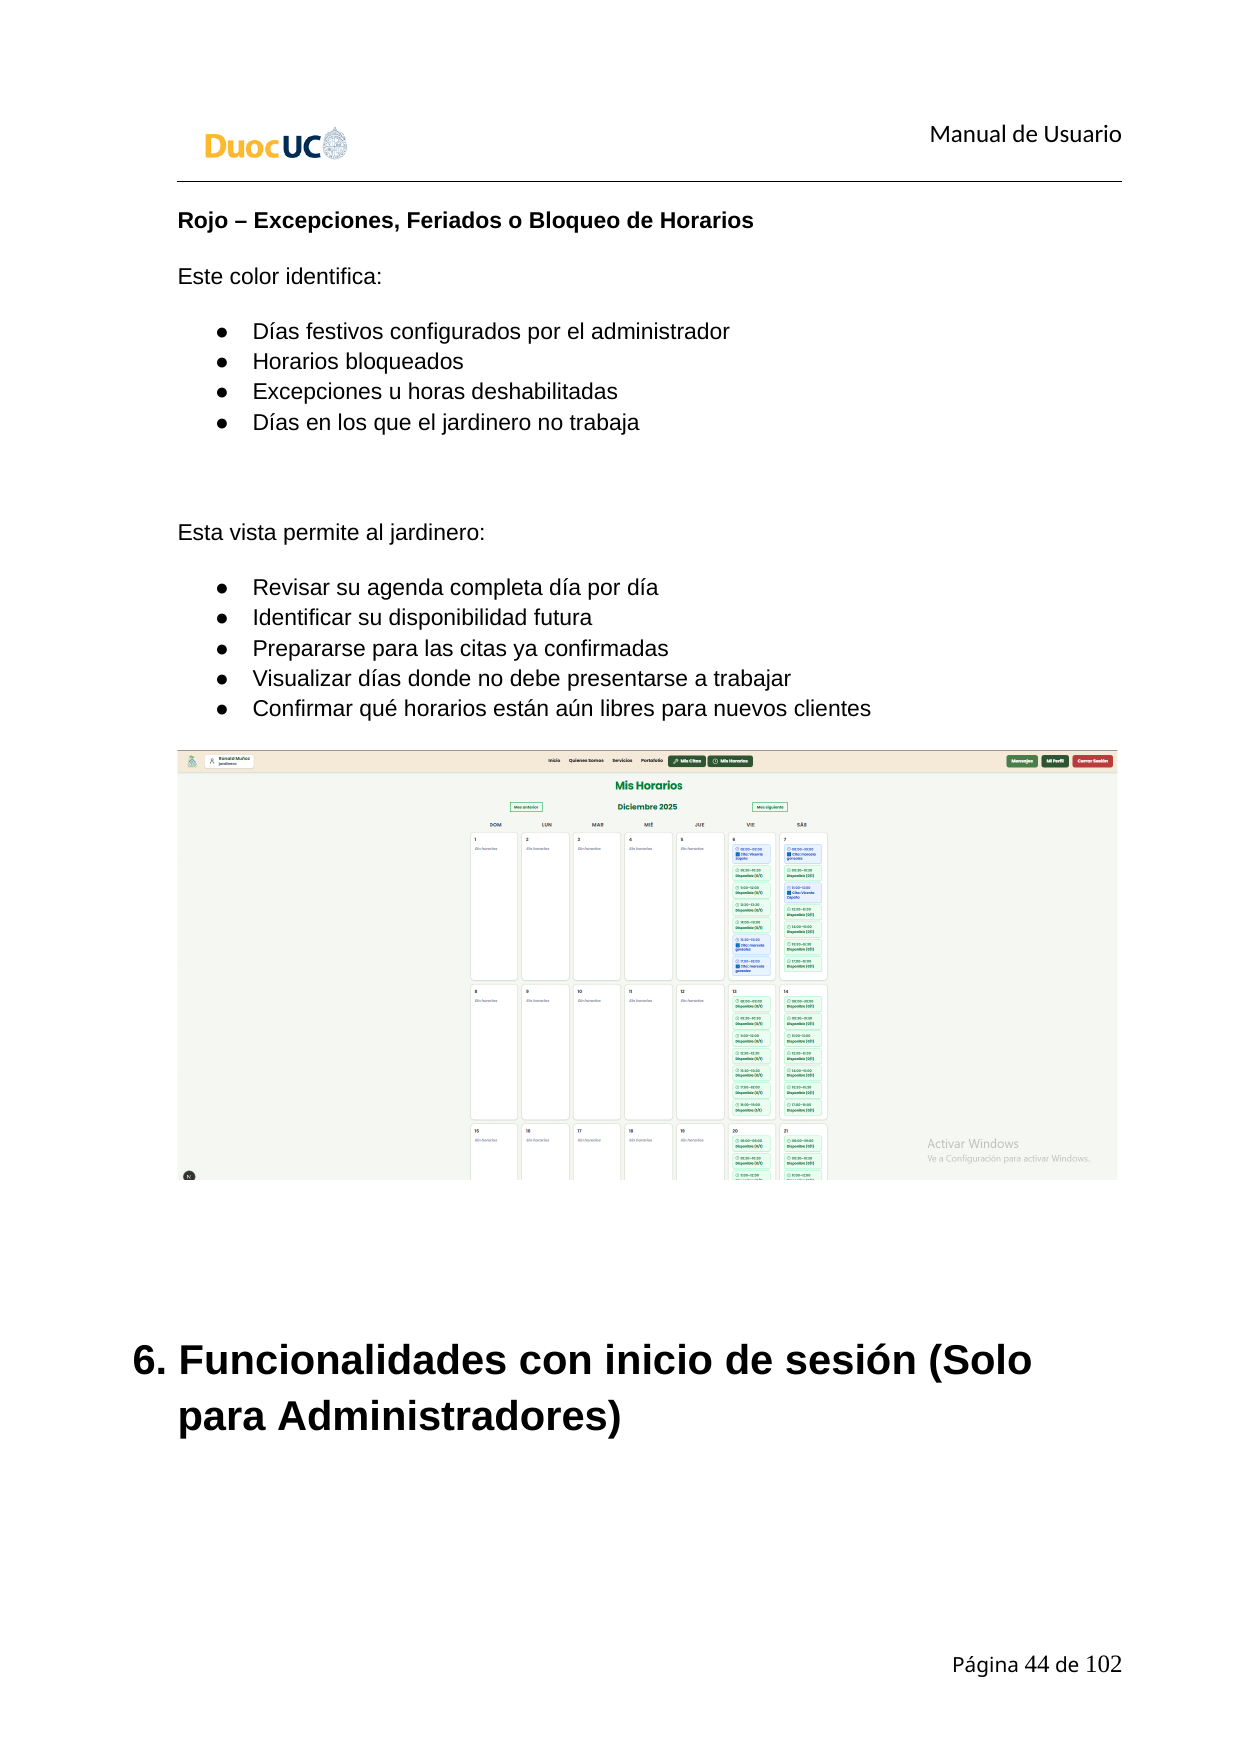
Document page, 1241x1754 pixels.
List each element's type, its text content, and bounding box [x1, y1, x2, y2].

list Revisar su agenda completa día por día [215, 574, 1122, 601]
text Esta vista permite al jardinero: [177, 519, 1122, 545]
list Días festivos configurados por el administrador [215, 318, 1122, 344]
list Excepciones u horas deshabilitadas [215, 378, 1122, 405]
text Rojo – Excepciones, Feriados o Bloqueo de Horarios [177, 207, 1122, 234]
text Este color identifica: [177, 263, 1122, 289]
list Prepararse para las citas ya confirmadas [215, 634, 1122, 661]
list Días en los que el jardinero no trabaja [215, 408, 1122, 435]
picture [177, 750, 1118, 1180]
list Confirmar qué horarios están aún libres para nuevos clientes [215, 695, 1122, 721]
subtitle 6. Funcionalidades con inicio de sesión (Solo para Administradores) [132, 1336, 1122, 1439]
list Visualizar días donde no debe presentarse a trabajar [215, 665, 1122, 691]
picture [198, 123, 352, 162]
list Identificar su disponibilidad futura [215, 604, 1122, 631]
list Horarios bloqueados [215, 348, 1122, 374]
